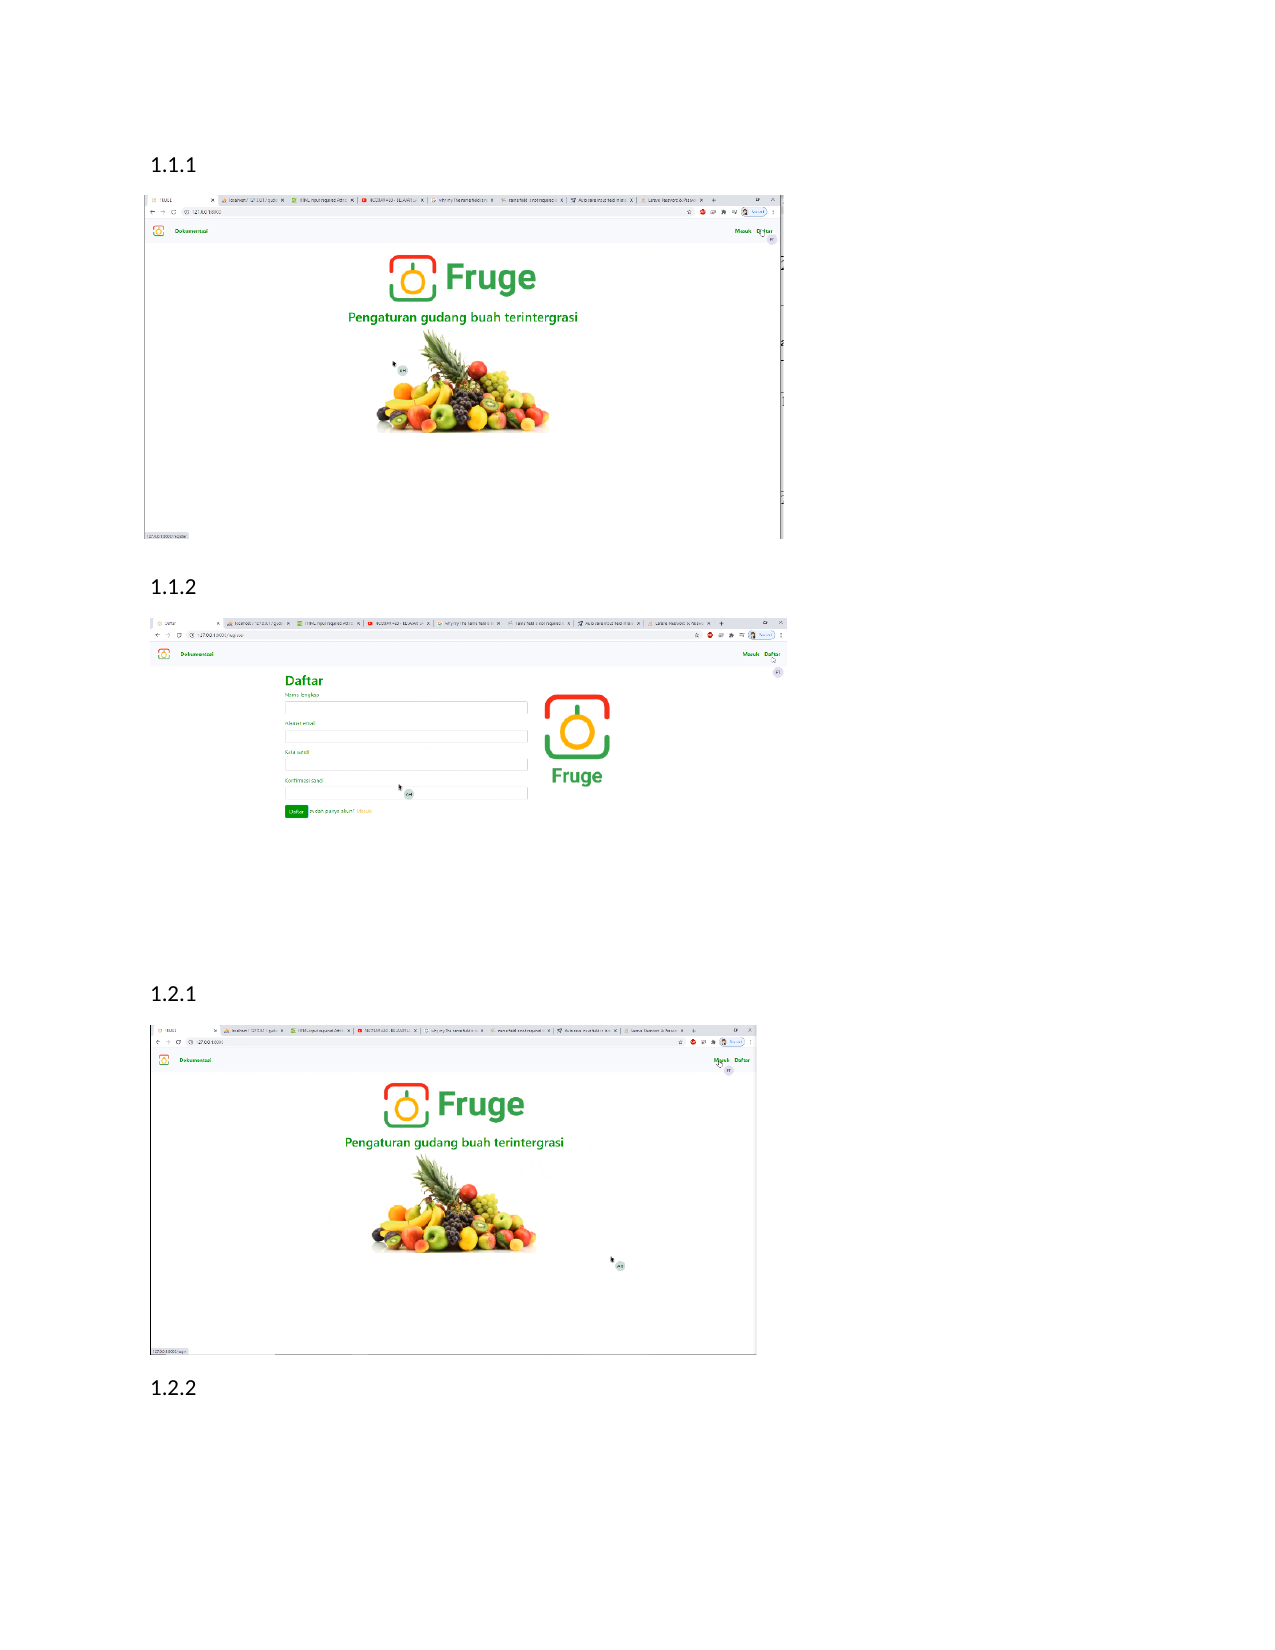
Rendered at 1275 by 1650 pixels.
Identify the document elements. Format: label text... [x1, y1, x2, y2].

text 1.2.1 [150, 979, 1125, 1007]
text 1.2.2 [150, 1373, 1125, 1401]
text 1.1.2 [150, 572, 1125, 600]
text 1.1.1 [150, 150, 1125, 178]
